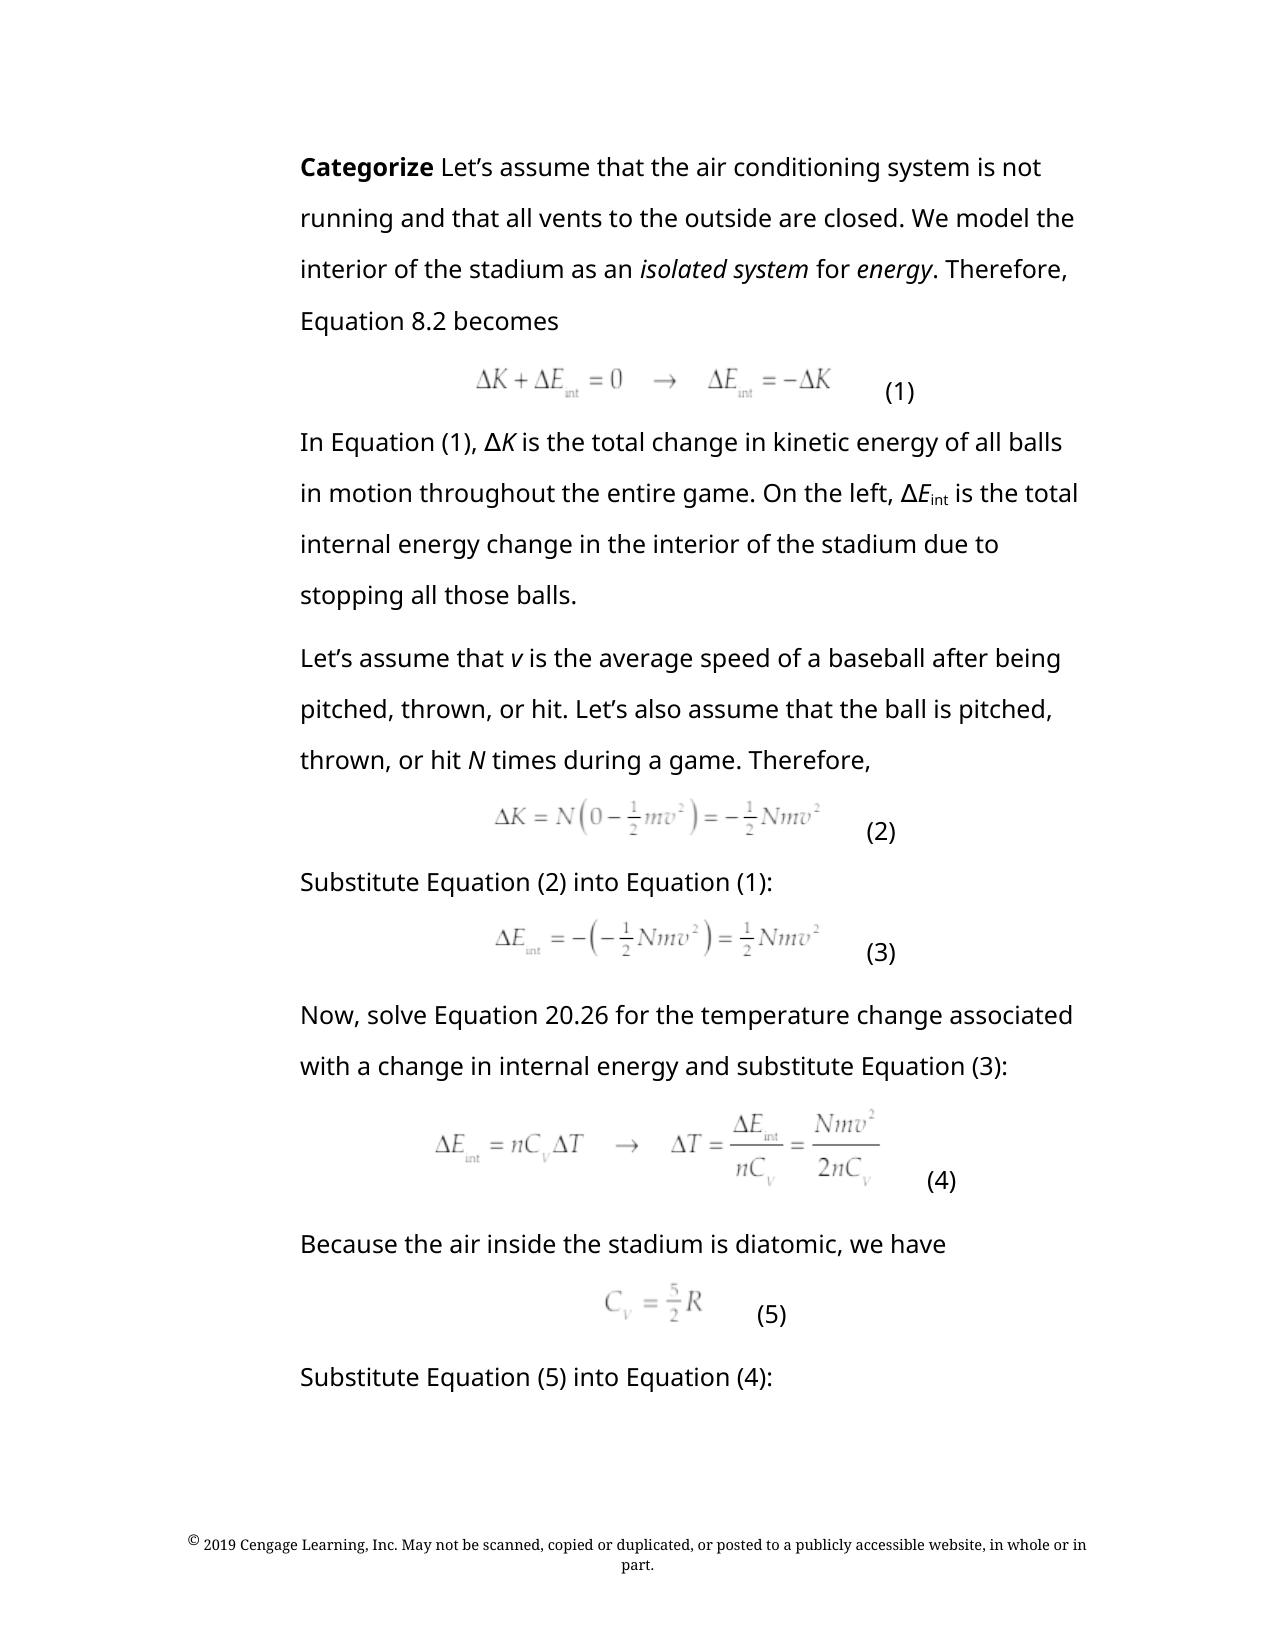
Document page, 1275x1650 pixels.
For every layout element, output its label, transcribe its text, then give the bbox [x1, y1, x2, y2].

text Categorize Let’s assume that the air conditioning system is not running and that all vents to the outside are closed. We model the interior of the stadium as an isolated system for energy. Therefore, Equation 8.2 becomes [300, 150, 1087, 337]
text Let’s assume that v is the average speed of a baseball after being pitched, thrown, or hit. Let’s also assume that the ball is pitched, thrown, or hit N times during a game. Therefore, [300, 641, 1087, 777]
text Substitute Equation (5) into Equation (4): [300, 1360, 1087, 1394]
text (4) [300, 1100, 1087, 1197]
text (2) [300, 794, 1087, 847]
text Because the air inside the stadium is diatomic, we have [300, 1226, 1087, 1260]
text (5) [300, 1277, 1087, 1330]
text In Equation (1), ∆K is the total change in kinetic energy of all balls in motion throughout the entire game. On the left, ∆Eint is the total internal energy change in the interior of the stadium due to stopping all those balls. [300, 424, 1087, 611]
text Now, solve Equation 20.26 for the temperature change associated with a change in internal energy and substitute Equation (3): [300, 998, 1087, 1083]
text Substitute Equation (2) into Equation (1): [300, 864, 1087, 898]
text (3) [300, 915, 1087, 968]
text (1) [300, 354, 1087, 407]
